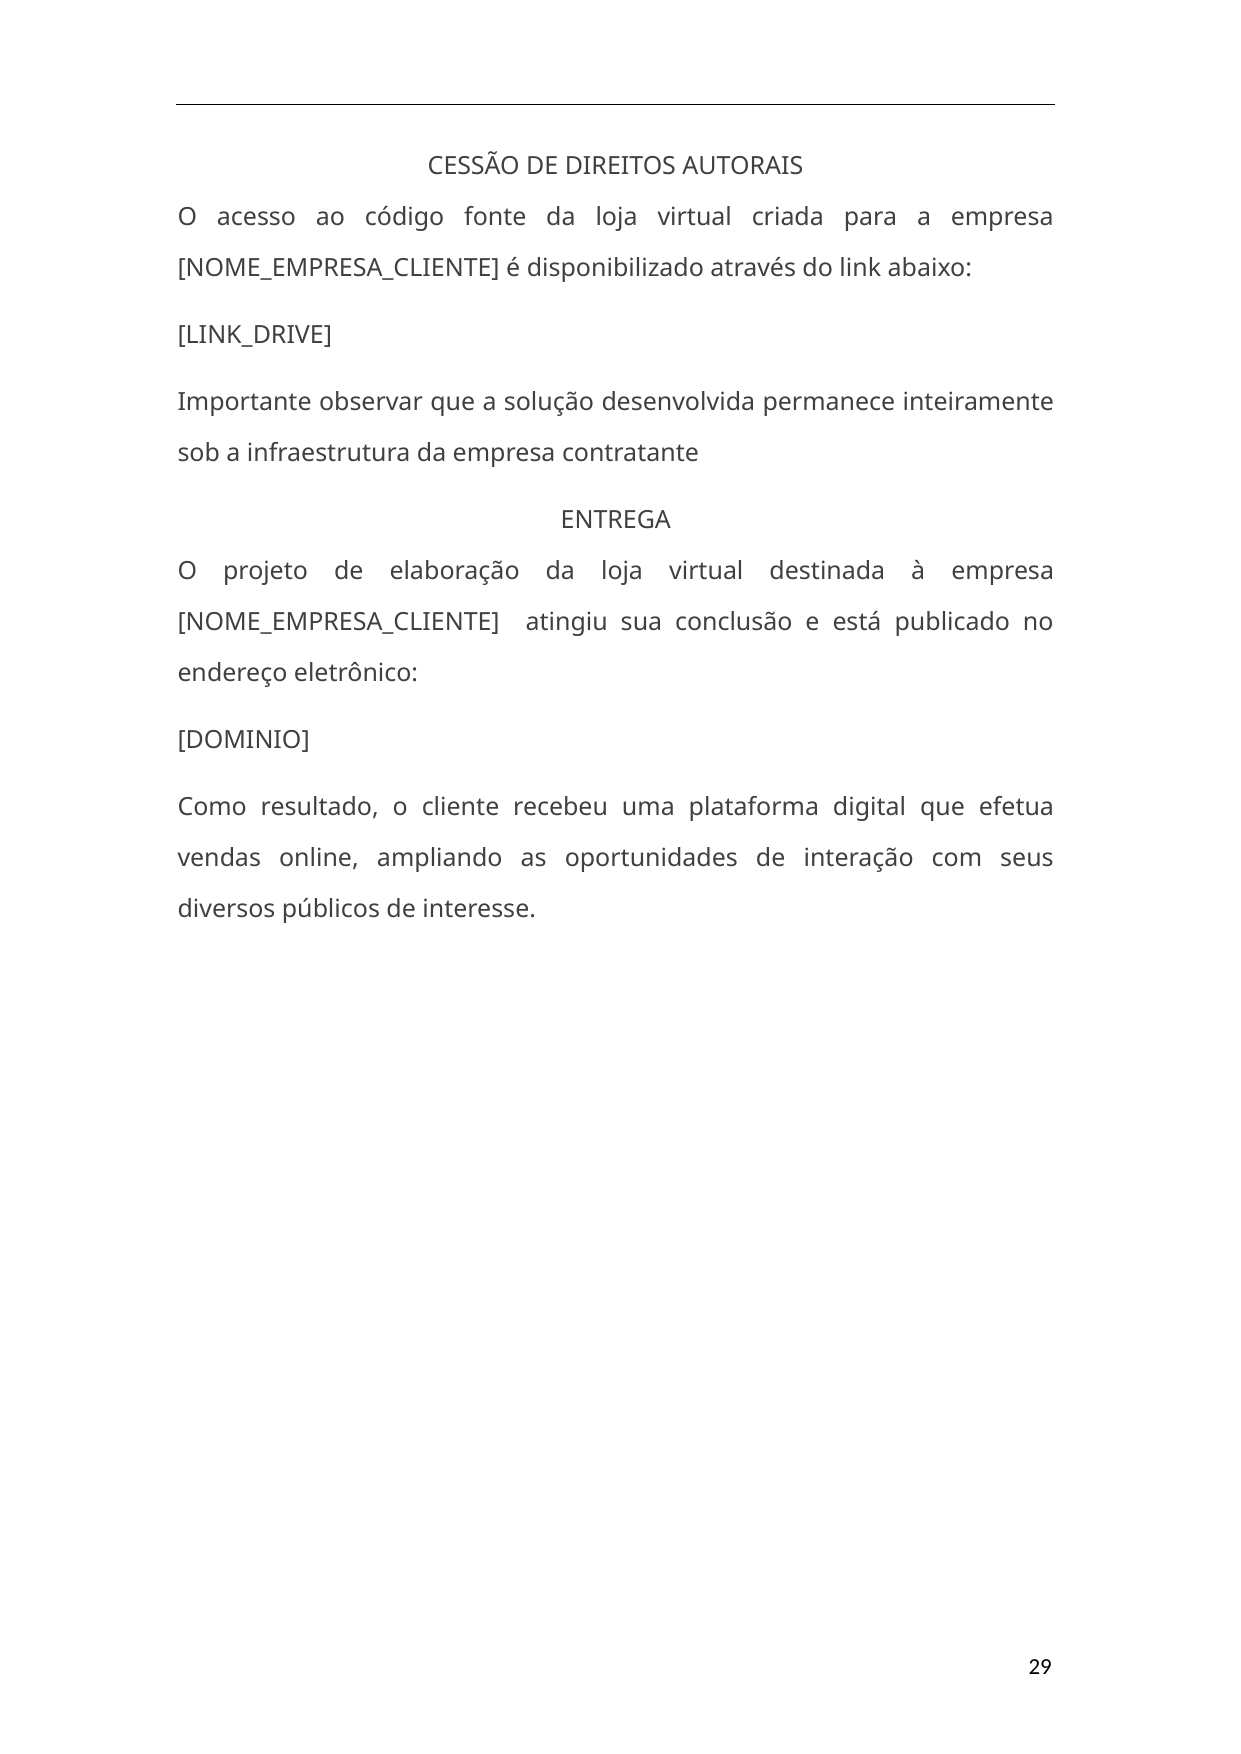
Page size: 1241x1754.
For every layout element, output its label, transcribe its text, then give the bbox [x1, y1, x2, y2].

subtitle CESSÃO DE DIREITOS AUTORAIS [176, 148, 1055, 182]
text O projeto de elaboração da loja virtual destinada à empresa [NOME_EMPRESA_CLIENTE] atingiu sua conclusão e está publicado no endereço eletrônico: [177, 553, 1055, 689]
text O acesso ao código fonte da loja virtual criada para a empresa [NOME_EMPRESA_CLIENTE] é disponibilizado através do link abaixo: [177, 199, 1055, 284]
text Como resultado, o cliente recebeu uma plataforma digital que efetua vendas online, ampliando as oportunidades de interação com seus diversos públicos de interesse. [177, 789, 1055, 925]
text [LINK_DRIVE] [177, 317, 1055, 351]
text Importante observar que a solução desenvolvida permanece inteiramente sob a infraestrutura da empresa contratante [177, 384, 1055, 469]
text [DOMINIO] [177, 722, 1055, 756]
subtitle ENTREGA [176, 502, 1055, 536]
